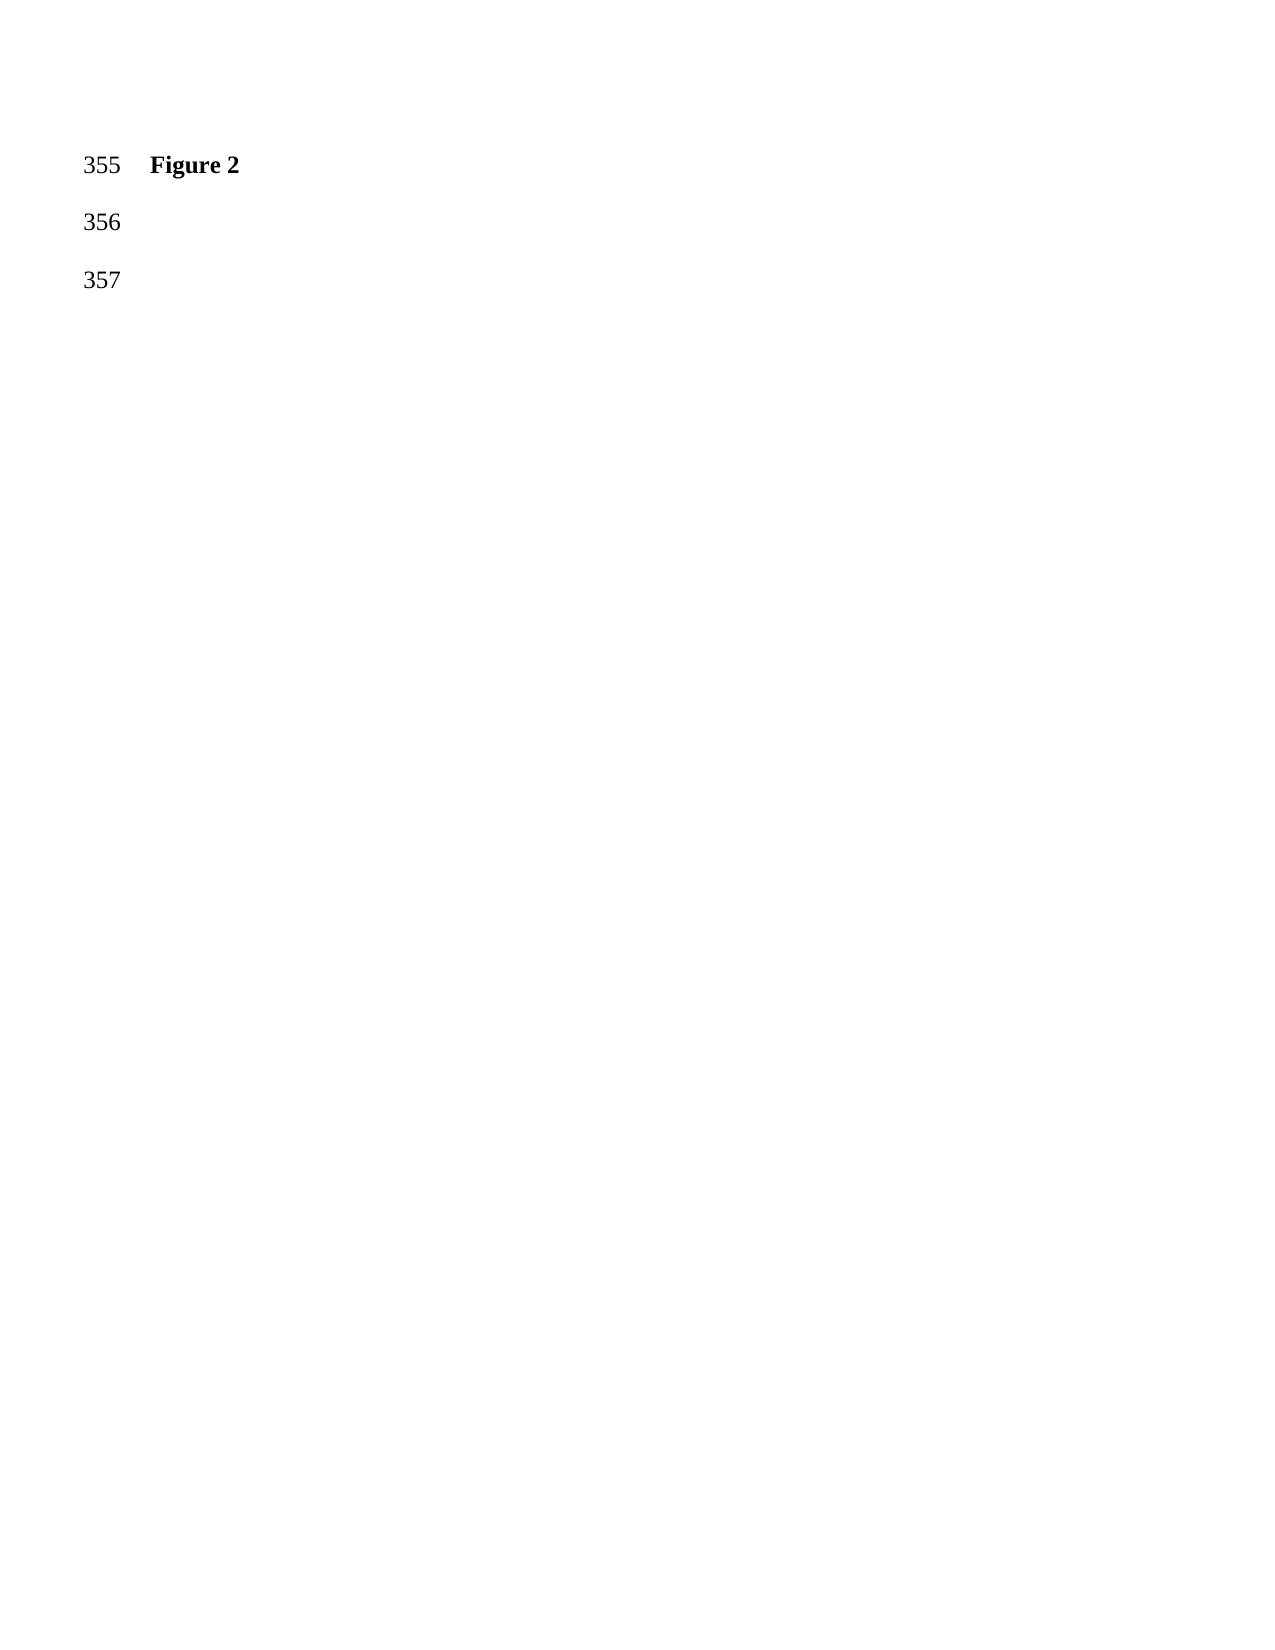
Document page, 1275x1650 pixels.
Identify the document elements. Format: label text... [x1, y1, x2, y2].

text Figure 2 [150, 150, 1125, 179]
